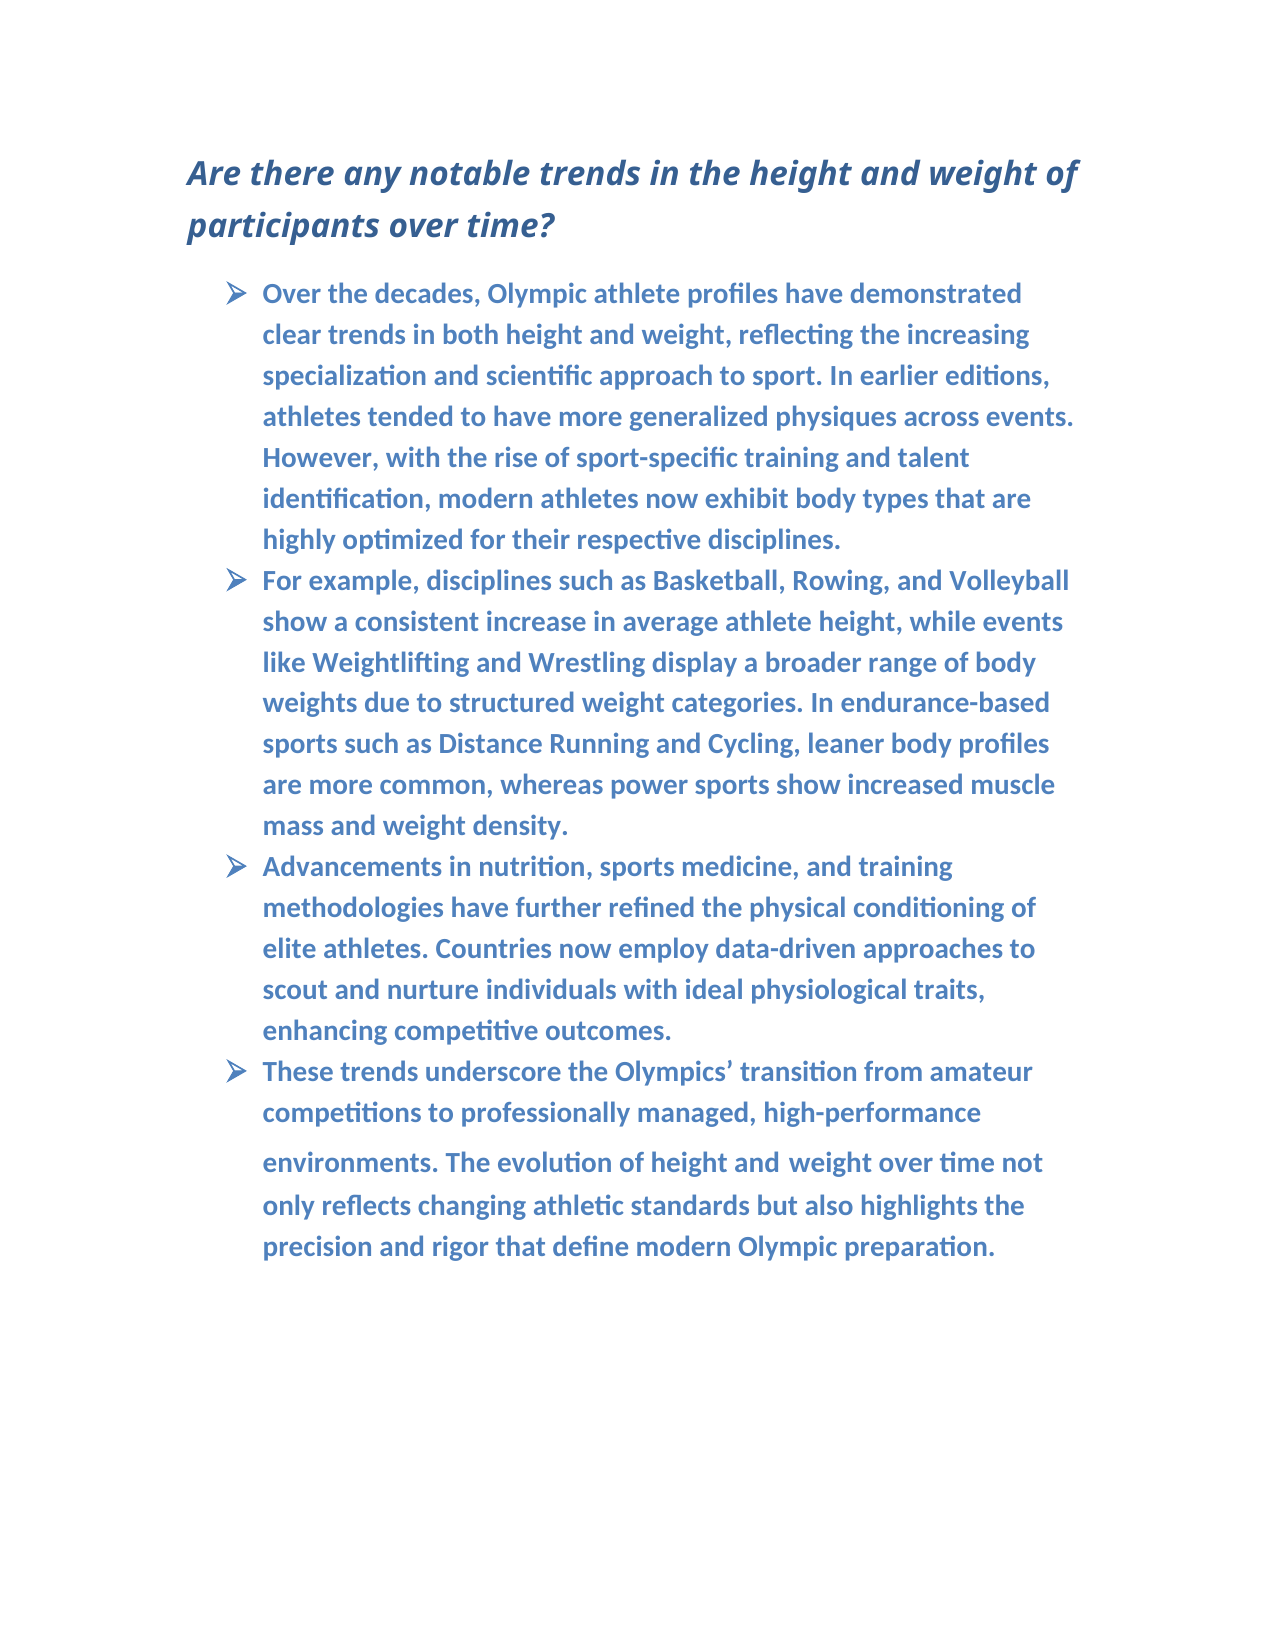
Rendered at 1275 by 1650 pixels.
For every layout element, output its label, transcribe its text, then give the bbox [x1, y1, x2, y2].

text Are there any notable trends in the height and weight of participants over time? [187, 150, 1087, 248]
list These trends underscore the Olympics’ transition from amateur competitions to professionally managed, high-performance environments. The evolution of height and weight over time not only reflects changing athletic standards but also highlights the precision and rigor that define modern Olympic preparation. [225, 1053, 1087, 1264]
list Advancements in nutrition, sports medicine, and training methodologies have further refined the physical conditioning of elite athletes. Countries now employ data-driven approaches to scout and nurture individuals with ideal physiological traits, enhancing competitive outcomes. [225, 848, 1087, 1048]
list For example, disciplines such as Basketball, Rowing, and Volleyball show a consistent increase in average athlete height, while events like Weightlifting and Wrestling display a broader range of body weights due to structured weight categories. In endurance-based sports such as Distance Running and Cycling, leaner body profiles are more common, whereas power sports show increased muscle mass and weight density. [225, 562, 1087, 843]
list Over the decades, Olympic athlete profiles have demonstrated clear trends in both height and weight, reflecting the increasing specialization and scientific approach to sport. In earlier editions, athletes tended to have more generalized physiques across events. However, with the rise of sport-specific training and talent identification, modern athletes now exhibit body types that are highly optimized for their respective disciplines. [225, 275, 1087, 556]
